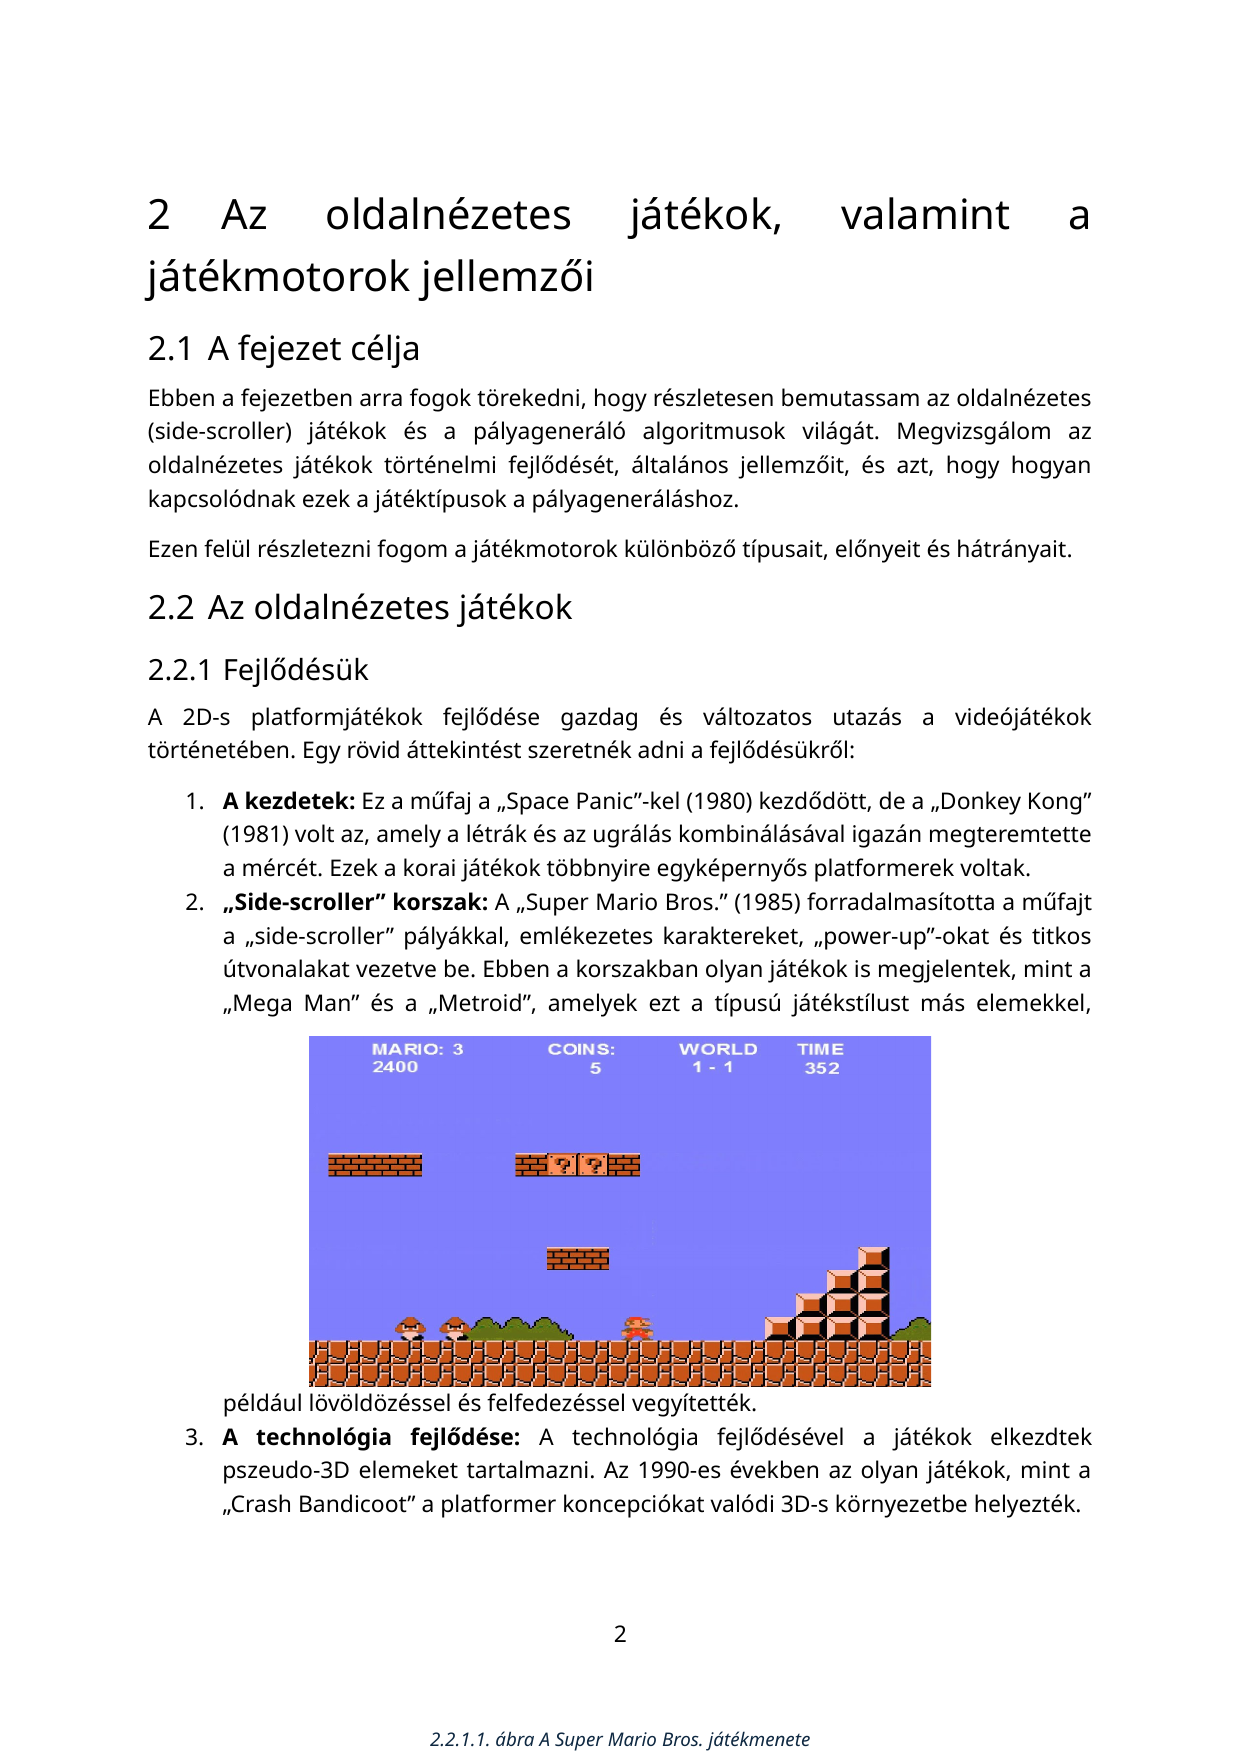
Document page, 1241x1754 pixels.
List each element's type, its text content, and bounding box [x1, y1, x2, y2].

subtitle A fejezet célja [148, 324, 1093, 370]
list „Side-scroller” korszak: A „Super Mario Bros.” (1985) forradalmasította a műfajt a „side-scroller” pályákkal, emlékezetes karaktereket, „power-up”-okat és titkos útvonalakat vezetve be. Ebben a korszakban olyan játékok is megjelentek, mint a „Mega Man” és a „Metroid”, amelyek ezt a típusú játékstílust más elemekkel, például lövöldözéssel és felfedezéssel vegyítették. [185, 886, 1093, 1418]
text Ezen felül részletezni fogom a játékmotorok különböző típusait, előnyeit és hátrányait. [148, 533, 1093, 564]
text A 2D-s platformjátékok fejlődése gazdag és változatos utazás a videójátékok történetében. Egy rövid áttekintést szeretnék adni a fejlődésükről: [148, 700, 1093, 765]
subtitle Az oldalnézetes játékok [148, 584, 1093, 629]
subtitle Fejlődésük [148, 649, 1093, 689]
subtitle Az oldalnézetes játékok, valamint a játékmotorok jellemzői [147, 185, 1093, 303]
list A kezdetek: Ez a műfaj a „Space Panic”-kel (1980) kezdődött, de a „Donkey Kong” (1981) volt az, amely a létrák és az ugrálás kombinálásával igazán megteremtette a mércét. Ezek a korai játékok többnyire egyképernyős platformerek voltak. [185, 784, 1093, 883]
text Ebben a fejezetben arra fogok törekedni, hogy részletesen bemutassam az oldalnézetes (side-scroller) játékok és a pályageneráló algoritmusok világát. Megvizsgálom az oldalnézetes játékok történelmi fejlődését, általános jellemzőit, és azt, hogy hogyan kapcsolódnak ezek a játéktípusok a pályageneráláshoz. [148, 382, 1093, 514]
list A technológia fejlődése: A technológia fejlődésével a játékok elkezdtek pszeudo-3D elemeket tartalmazni. Az 1990-es években az olyan játékok, mint a „Crash Bandicoot” a platformer koncepciókat valódi 3D-s környezetbe helyezték. [185, 1420, 1093, 1519]
